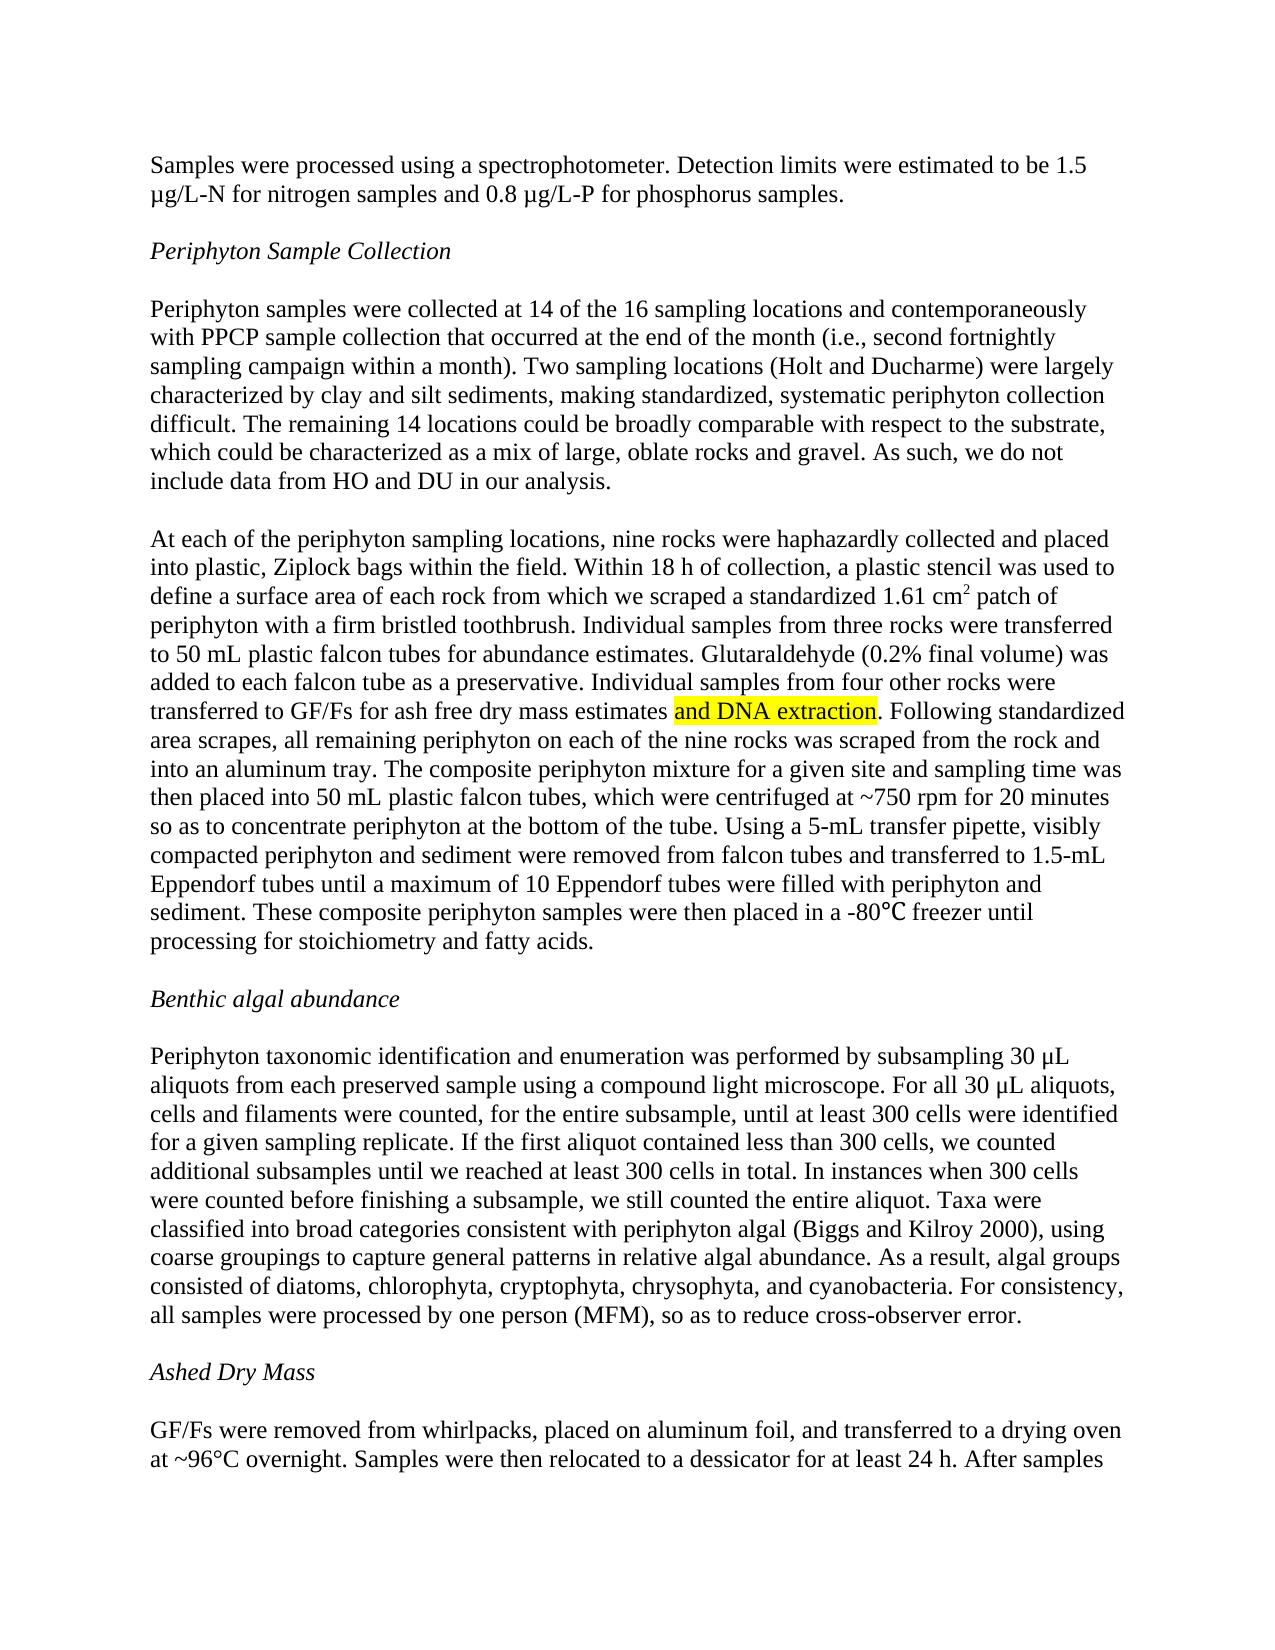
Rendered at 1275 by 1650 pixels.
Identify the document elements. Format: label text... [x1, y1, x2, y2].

text Periphyton taxonomic identification and enumeration was performed by subsampling 30 μL aliquots from each preserved sample using a compound light microscope. For all 30 μL aliquots, cells and filaments were counted, for the entire subsample, until at least 300 cells were identified for a given sampling replicate. If the first aliquot contained less than 300 cells, we counted additional subsamples until we reached at least 300 cells in total. In instances when 300 cells were counted before finishing a subsample, we still counted the entire aliquot. Taxa were classified into broad categories consistent with periphyton algal (Biggs and Kilroy 2000), using coarse groupings to capture general patterns in relative algal abundance. As a result, algal groups consisted of diatoms, chlorophyta, cryptophyta, chrysophyta, and cyanobacteria. For consistency, all samples were processed by one person (MFM), so as to reduce cross-observer error. [150, 1041, 1125, 1329]
text At each of the periphyton sampling locations, nine rocks were haphazardly collected and placed into plastic, Ziplock bags within the field. Within 18 h of collection, a plastic stencil was used to define a surface area of each rock from which we scraped a standardized 1.61 cm2 patch of periphyton with a firm bristled toothbrush. Individual samples from three rocks were transferred to 50 mL plastic falcon tubes for abundance estimates. Glutaraldehyde (0.2% final volume) was added to each falcon tube as a preservative. Individual samples from four other rocks were transferred to GF/Fs for ash free dry mass estimates and DNA extraction. Following standardized area scrapes, all remaining periphyton on each of the nine rocks was scraped from the rock and into an aluminum tray. The composite periphyton mixture for a given site and sampling time was then placed into 50 mL plastic falcon tubes, which were centrifuged at ~750 rpm for 20 minutes so as to concentrate periphyton at the bottom of the tube. Using a 5-mL transfer pipette, visibly compacted periphyton and sediment were removed from falcon tubes and transferred to 1.5-mL Eppendorf tubes until a maximum of 10 Eppendorf tubes were filled with periphyton and sediment. These composite periphyton samples were then placed in a -80℃ freezer until processing for stoichiometry and fatty acids. [150, 524, 1125, 955]
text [150, 1415, 1125, 1472]
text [150, 150, 1125, 207]
text Ashed Dry Mass [150, 1357, 1125, 1386]
text Periphyton Sample Collection [150, 236, 1125, 265]
text Periphyton samples were collected at 14 of the 16 sampling locations and contemporaneously with PPCP sample collection that occurred at the end of the month (i.e., second fortnightly sampling campaign within a month). Two sampling locations (Holt and Ducharme) were largely characterized by clay and silt sediments, making standardized, systematic periphyton collection difficult. The remaining 14 locations could be broadly comparable with respect to the substrate, which could be characterized as a mix of large, oblate rocks and gravel. As such, we do not include data from HO and DU in our analysis. [150, 294, 1125, 495]
text Benthic algal abundance [150, 984, 1125, 1012]
